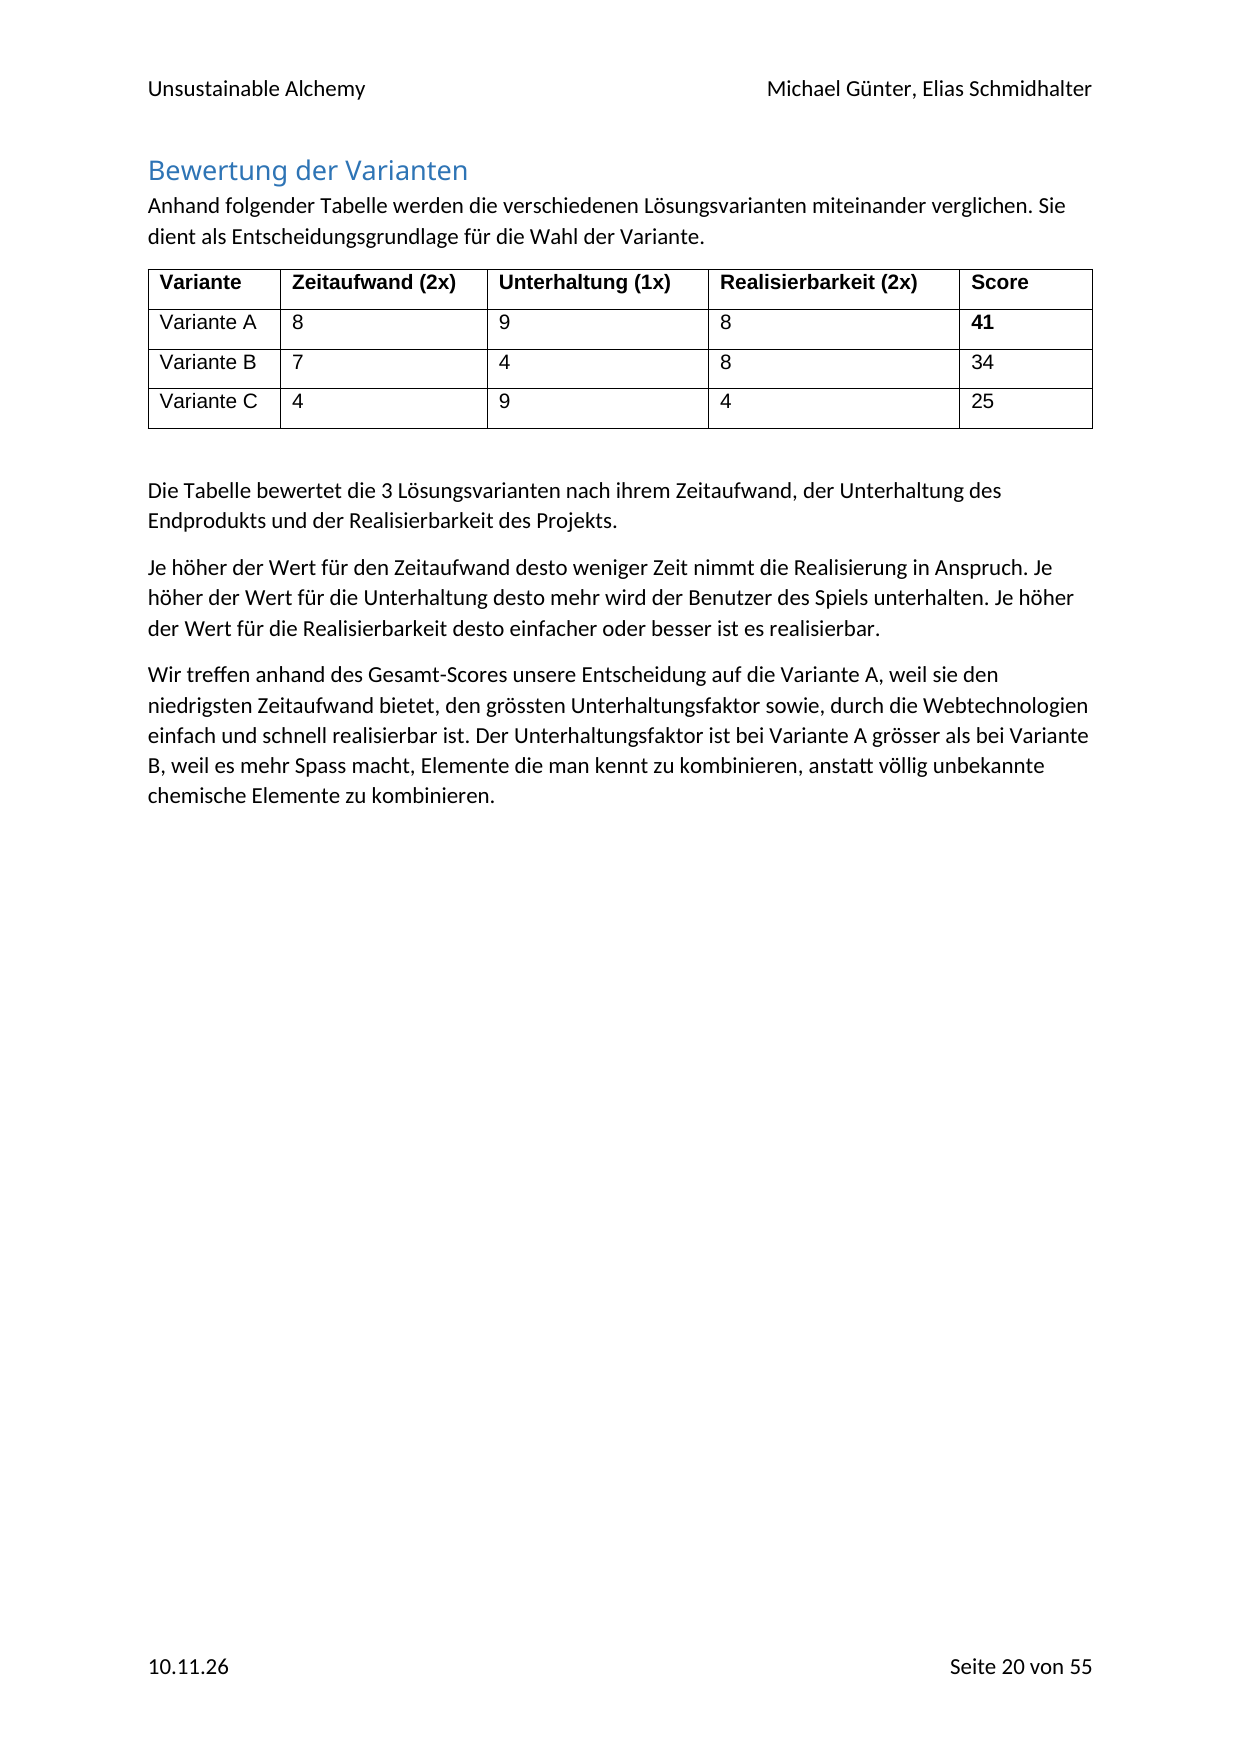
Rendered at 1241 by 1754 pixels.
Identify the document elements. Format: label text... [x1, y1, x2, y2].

table_cell Variante B [149, 350, 280, 388]
table_cell 4 [488, 350, 708, 388]
table_header Zeitaufwand (2x) [281, 270, 487, 308]
subtitle Bewertung der Varianten [148, 152, 1093, 189]
table_header Score [960, 270, 1092, 308]
table_cell 34 [960, 350, 1092, 388]
table_cell 25 [960, 389, 1092, 428]
table_cell 9 [488, 310, 708, 348]
table_cell 9 [488, 389, 708, 428]
table_header Realisierbarkeit (2x) [709, 270, 959, 308]
table_cell 41 [960, 310, 1092, 348]
table_cell 8 [709, 350, 959, 388]
table_cell 7 [281, 350, 487, 388]
text Anhand folgender Tabelle werden die verschiedenen Lösungsvarianten miteinander verglichen. Sie dient als Entscheidungsgrundlage für die Wahl der Variante. [148, 192, 1093, 250]
table_cell 4 [281, 389, 487, 428]
table_header Unterhaltung (1x) [488, 270, 708, 308]
table_cell 4 [709, 389, 959, 428]
table_cell 8 [709, 310, 959, 348]
table_cell 8 [281, 310, 487, 348]
text Je höher der Wert für den Zeitaufwand desto weniger Zeit nimmt die Realisierung in Anspruch. Je höher der Wert für die Unterhaltung desto mehr wird der Benutzer des Spiels unterhalten. Je höher der Wert für die Realisierbarkeit desto einfacher oder besser ist es realisierbar. [148, 553, 1093, 642]
text Wir treffen anhand des Gesamt-Scores unsere Entscheidung auf die Variante A, weil sie den niedrigsten Zeitaufwand bietet, den grössten Unterhaltungsfaktor sowie, durch die Webtechnologien einfach und schnell realisierbar ist. Der Unterhaltungsfaktor ist bei Variante A grösser als bei Variante B, weil es mehr Spass macht, Elemente die man kennt zu kombinieren, anstatt völlig unbekannte chemische Elemente zu kombinieren. [148, 661, 1093, 809]
table_cell Variante C [149, 389, 280, 428]
table_cell Variante A [149, 310, 280, 348]
text Die Tabelle bewertet die 3 Lösungsvarianten nach ihrem Zeitaufwand, der Unterhaltung des Endprodukts und der Realisierbarkeit des Projekts. [148, 476, 1093, 534]
table_header Variante [149, 270, 280, 308]
